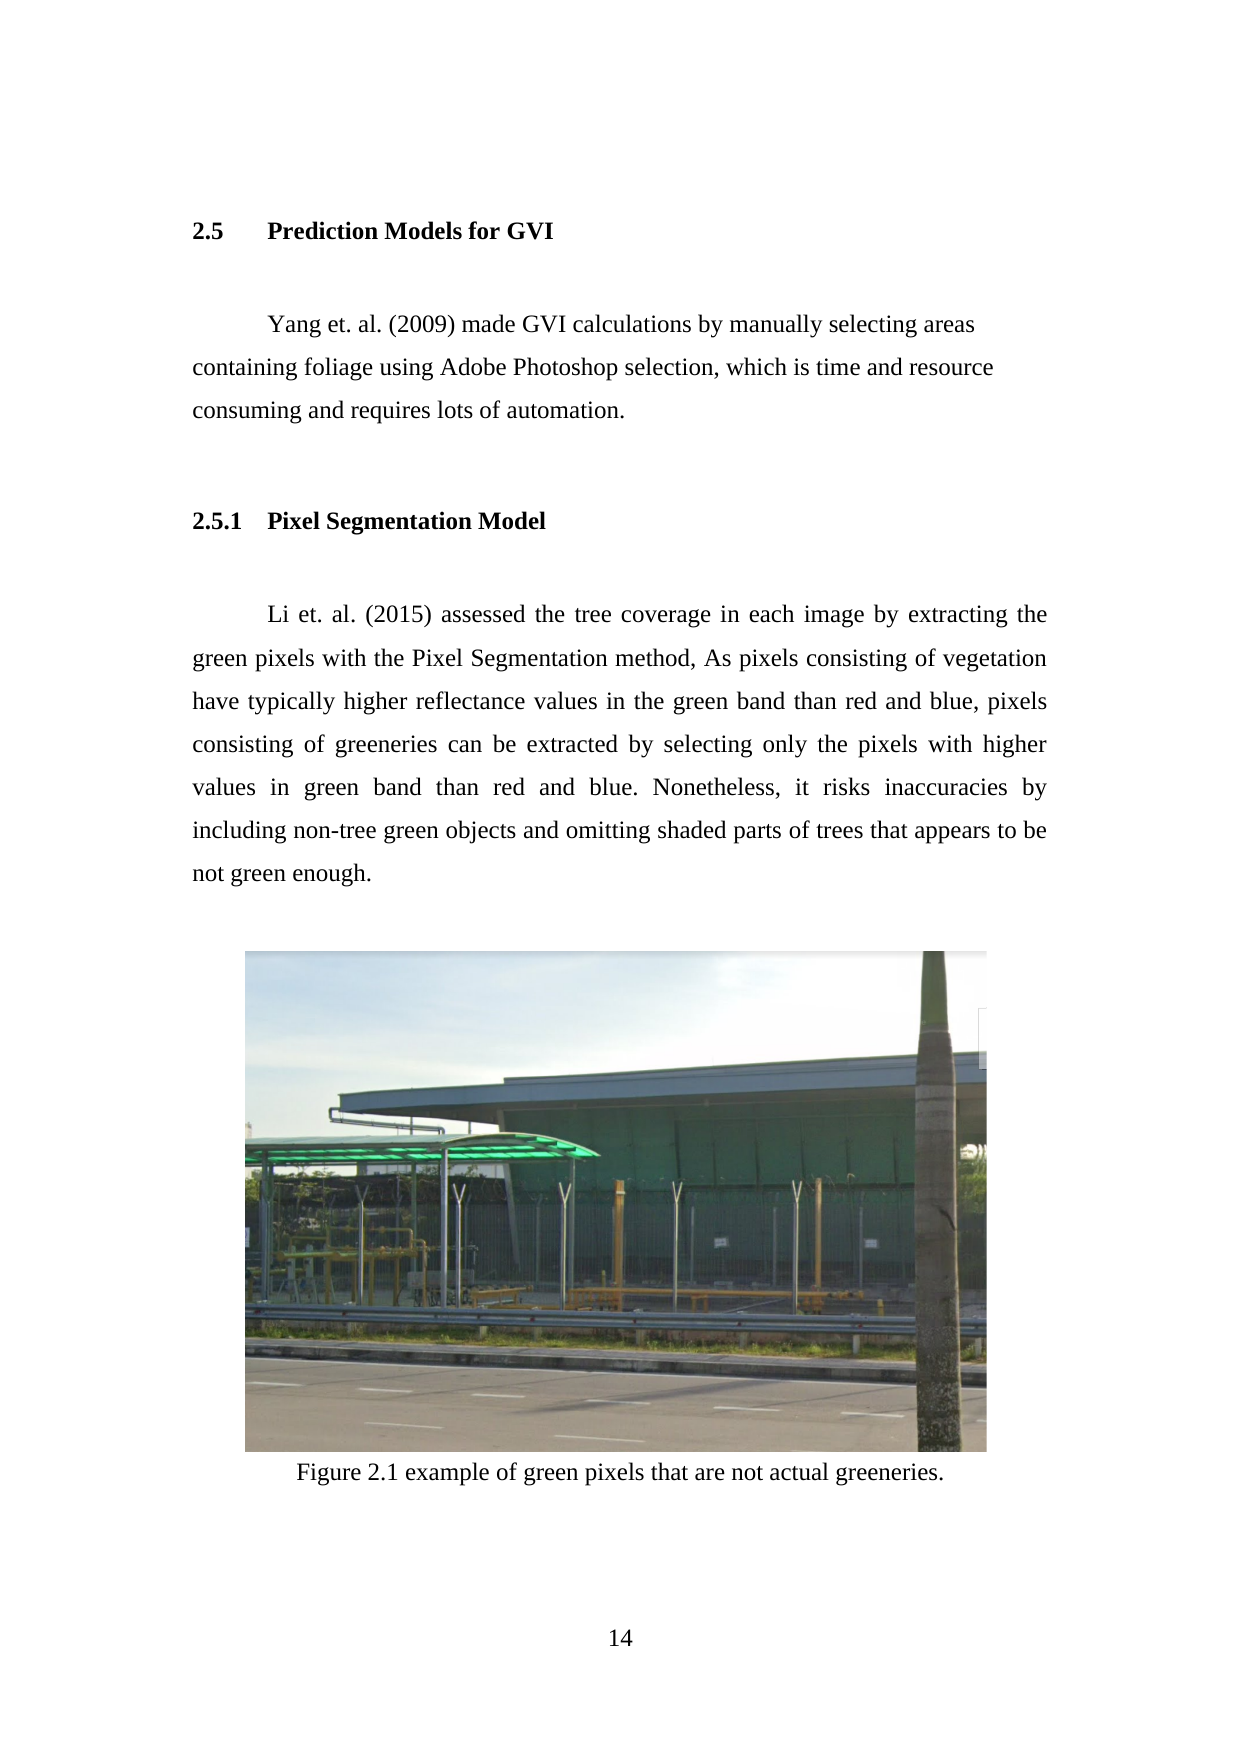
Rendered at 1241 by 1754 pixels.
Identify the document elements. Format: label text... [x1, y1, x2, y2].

text Yang et. al. (2009) made GVI calculations by manually selecting areas containing foliage using Adobe Photoshop selection, which is time and resource consuming and requires lots of automation. [192, 309, 1048, 424]
subtitle Pixel Segmentation Model [192, 506, 1048, 535]
text Li et. al. (2015) assessed the tree coverage in each image by extracting the green pixels with the Pixel Segmentation method, As pixels consisting of vegetation have typically higher reflectance values in the green band than red and blue, pixels consisting of greeneries can be extracted by selecting only the pixels with higher values in green band than red and blue. Nonetheless, it risks inaccuracies by including non-tree green objects and omitting shaded parts of trees that appears to be not green enough. [192, 599, 1048, 887]
text Figure 2.1 example of green pixels that are not actual greeneries. [192, 1457, 1048, 1514]
picture [245, 951, 987, 1452]
subtitle Prediction Models for GVI [192, 216, 1048, 244]
